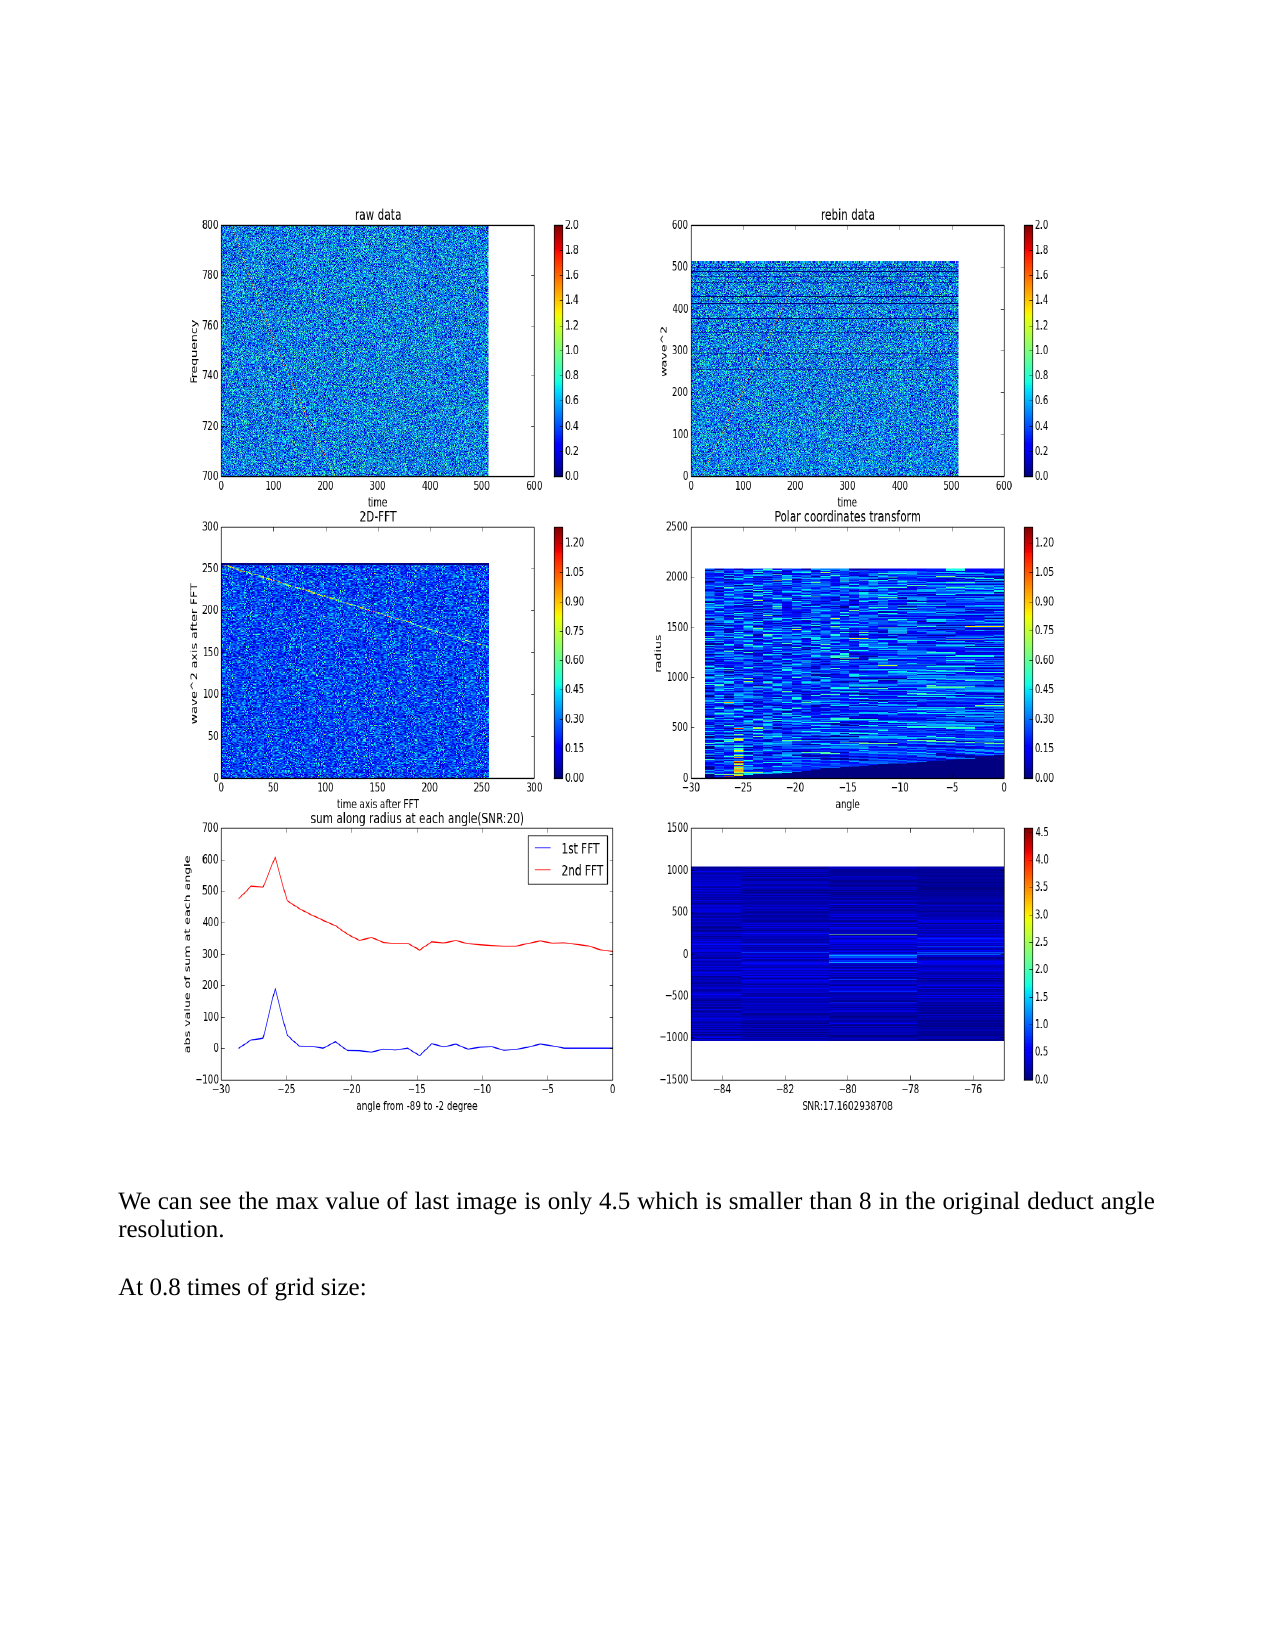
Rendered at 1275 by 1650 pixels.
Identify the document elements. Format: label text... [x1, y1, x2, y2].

text At 0.8 times of grid size: [118, 1272, 1157, 1301]
picture [82, 118, 1193, 1186]
text We can see the max value of last image is only 4.5 which is smaller than 8 in the original deduct angle resolution. [118, 1186, 1157, 1243]
